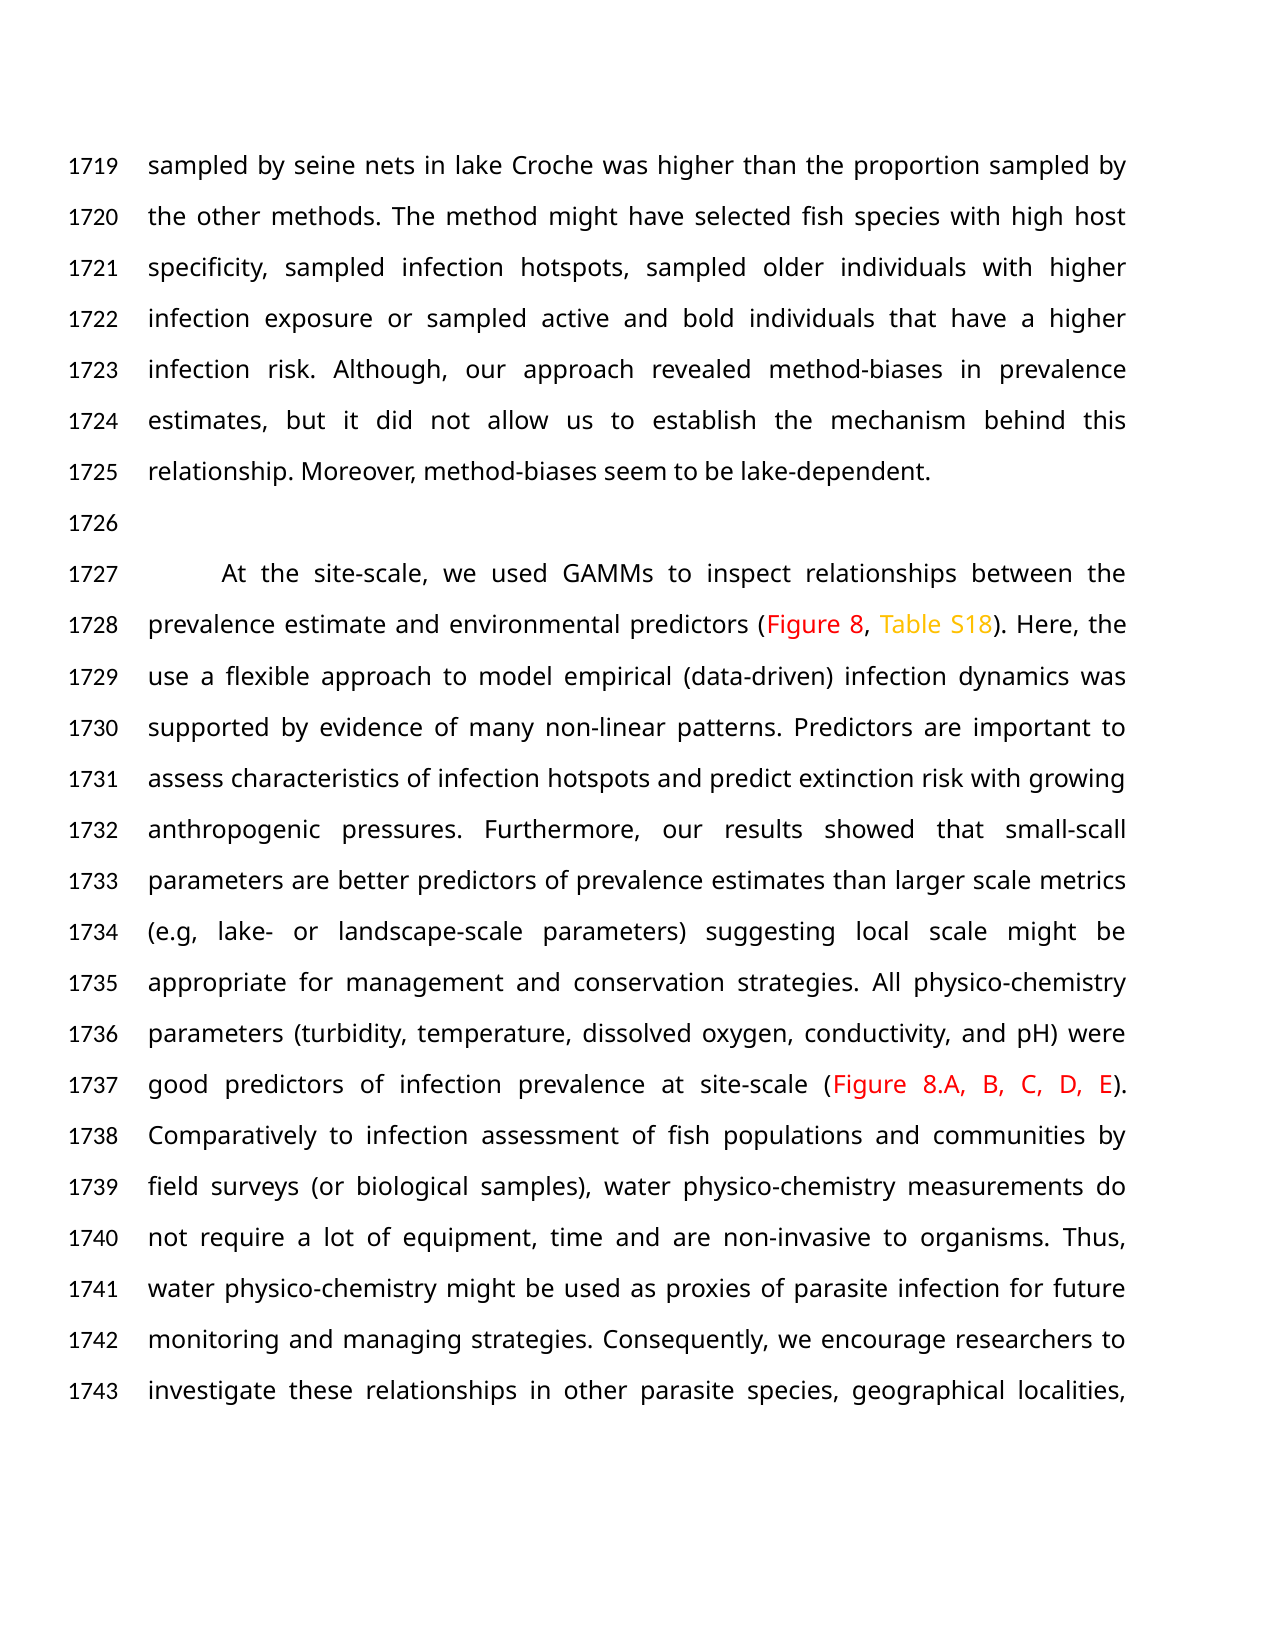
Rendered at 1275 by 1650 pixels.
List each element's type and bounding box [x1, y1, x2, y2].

text [148, 556, 1127, 1407]
text [148, 148, 1127, 488]
